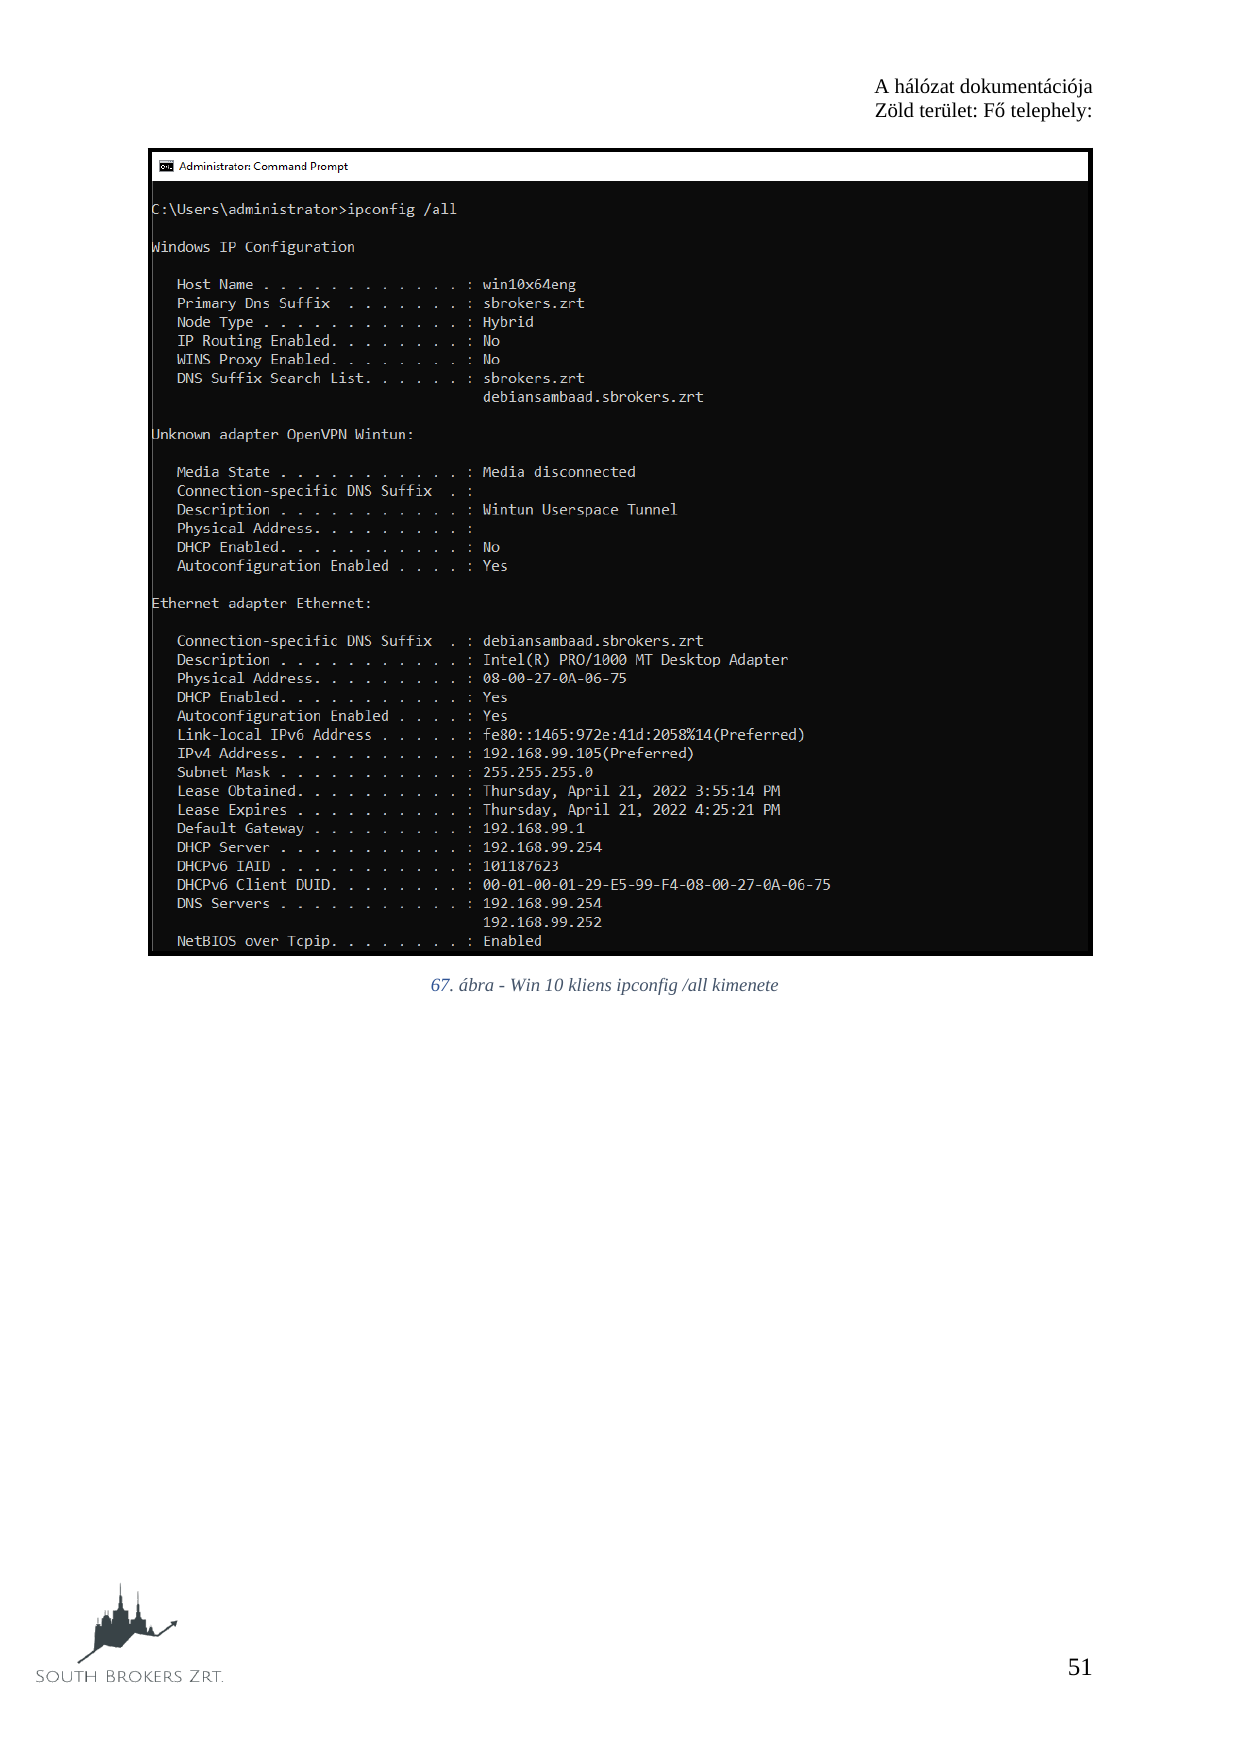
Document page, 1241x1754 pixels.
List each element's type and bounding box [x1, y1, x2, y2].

picture [0, 1531, 255, 1754]
picture [152, 152, 1088, 951]
